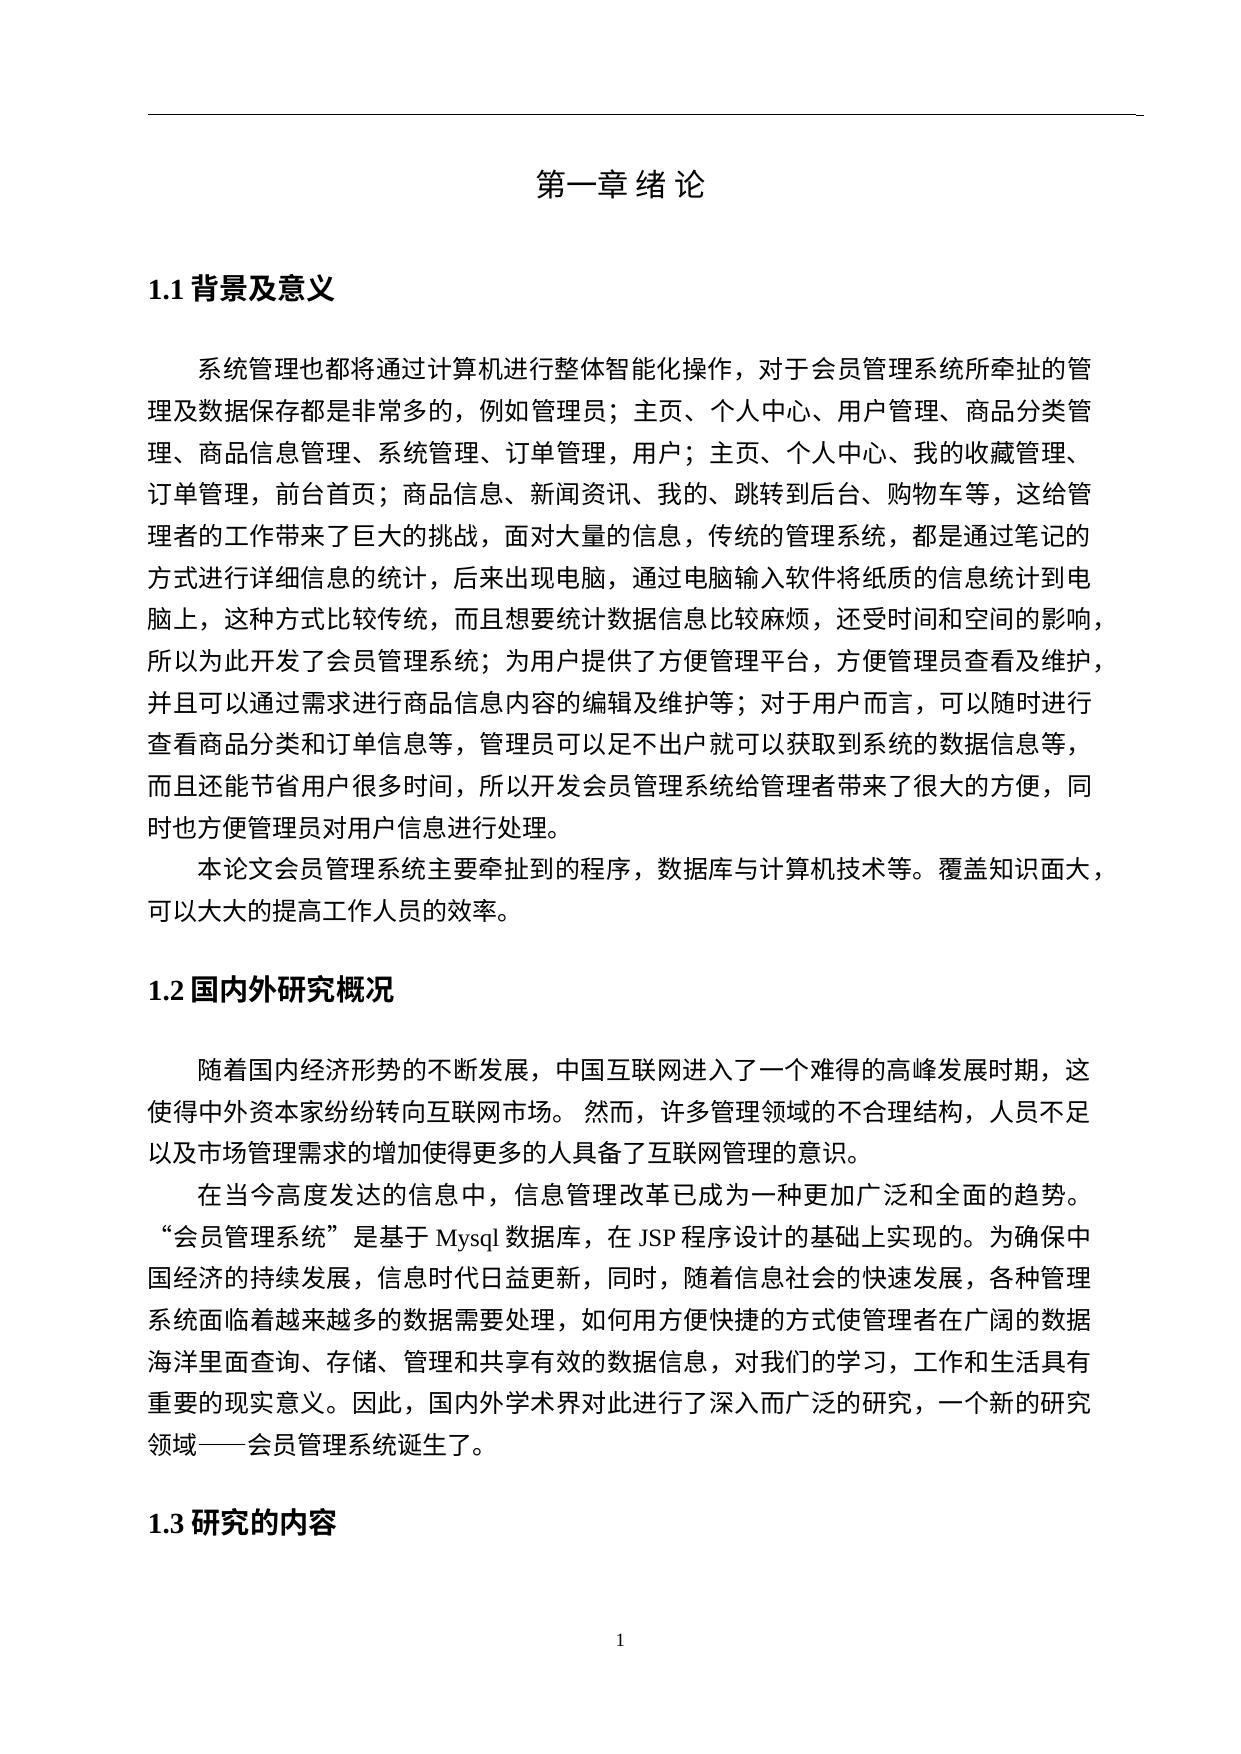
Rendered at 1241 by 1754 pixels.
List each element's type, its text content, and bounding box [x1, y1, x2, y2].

text 1.2国内外研究概况 [148, 966, 1092, 1008]
text 1.1背景及意义 [148, 266, 1092, 308]
text 系统管理也都将通过计算机进行整体智能化操作，对于会员管理系统所牵扯的管理及数据保存都是非常多的，例如管理员；主页、个人中心、用户管理、商品分类管理、商品信息管理、系统管理、订单管理，用户；主页、个人中心、我的收藏管理、订单管理，前台首页；商品信息、新闻资讯、我的、跳转到后台、购物车等，这给管理者的工作带来了巨大的挑战，面对大量的信息，传统的管理系统，都是通过笔记的方式进行详细信息的统计，后来出现电脑，通过电脑输入软件将纸质的信息统计到电脑上，这种方式比较传统，而且想要统计数据信息比较麻烦，还受时间和空间的影响，所以为此开发了会员管理系统；为用户提供了方便管理平台，方便管理员查看及维护，并且可以通过需求进行商品信息内容的编辑及维护等；对于用户而言，可以随时进行查看商品分类和订单信息等，管理员可以足不出户就可以获取到系统的数据信息等，而且还能节省用户很多时间，所以开发会员管理系统给管理者带来了很大的方便，同时也方便管理员对用户信息进行处理。 [148, 345, 1092, 845]
subtitle 第一章 绪 论 [148, 160, 1092, 205]
text 本论文会员管理系统主要牵扯到的程序，数据库与计算机技术等。覆盖知识面大，可以大大的提高工作人员的效率。 [148, 845, 1092, 929]
text 1.3 研究的内容 [148, 1500, 1092, 1542]
text 随着国内经济形势的不断发展，中国互联网进入了一个难得的高峰发展时期，这使得中外资本家纷纷转向互联网市场。 然而，许多管理领域的不合理结构，人员不足以及市场管理需求的增加使得更多的人具备了互联网管理的意识。 [148, 1046, 1092, 1171]
text 在当今高度发达的信息中，信息管理改革已成为一种更加广泛和全面的趋势。 “会员管理系统”是基于Mysql数据库，在JSP程序设计的基础上实现的。为确保中国经济的持续发展，信息时代日益更新，同时，随着信息社会的快速发展，各种管理系统面临着越来越多的数据需要处理，如何用方便快捷的方式使管理者在广阔的数据海洋里面查询、存储、管理和共享有效的数据信息，对我们的学习，工作和生活具有重要的现实意义。因此，国内外学术界对此进行了深入而广泛的研究，一个新的研究领域——会员管理系统诞生了。 [148, 1171, 1092, 1463]
